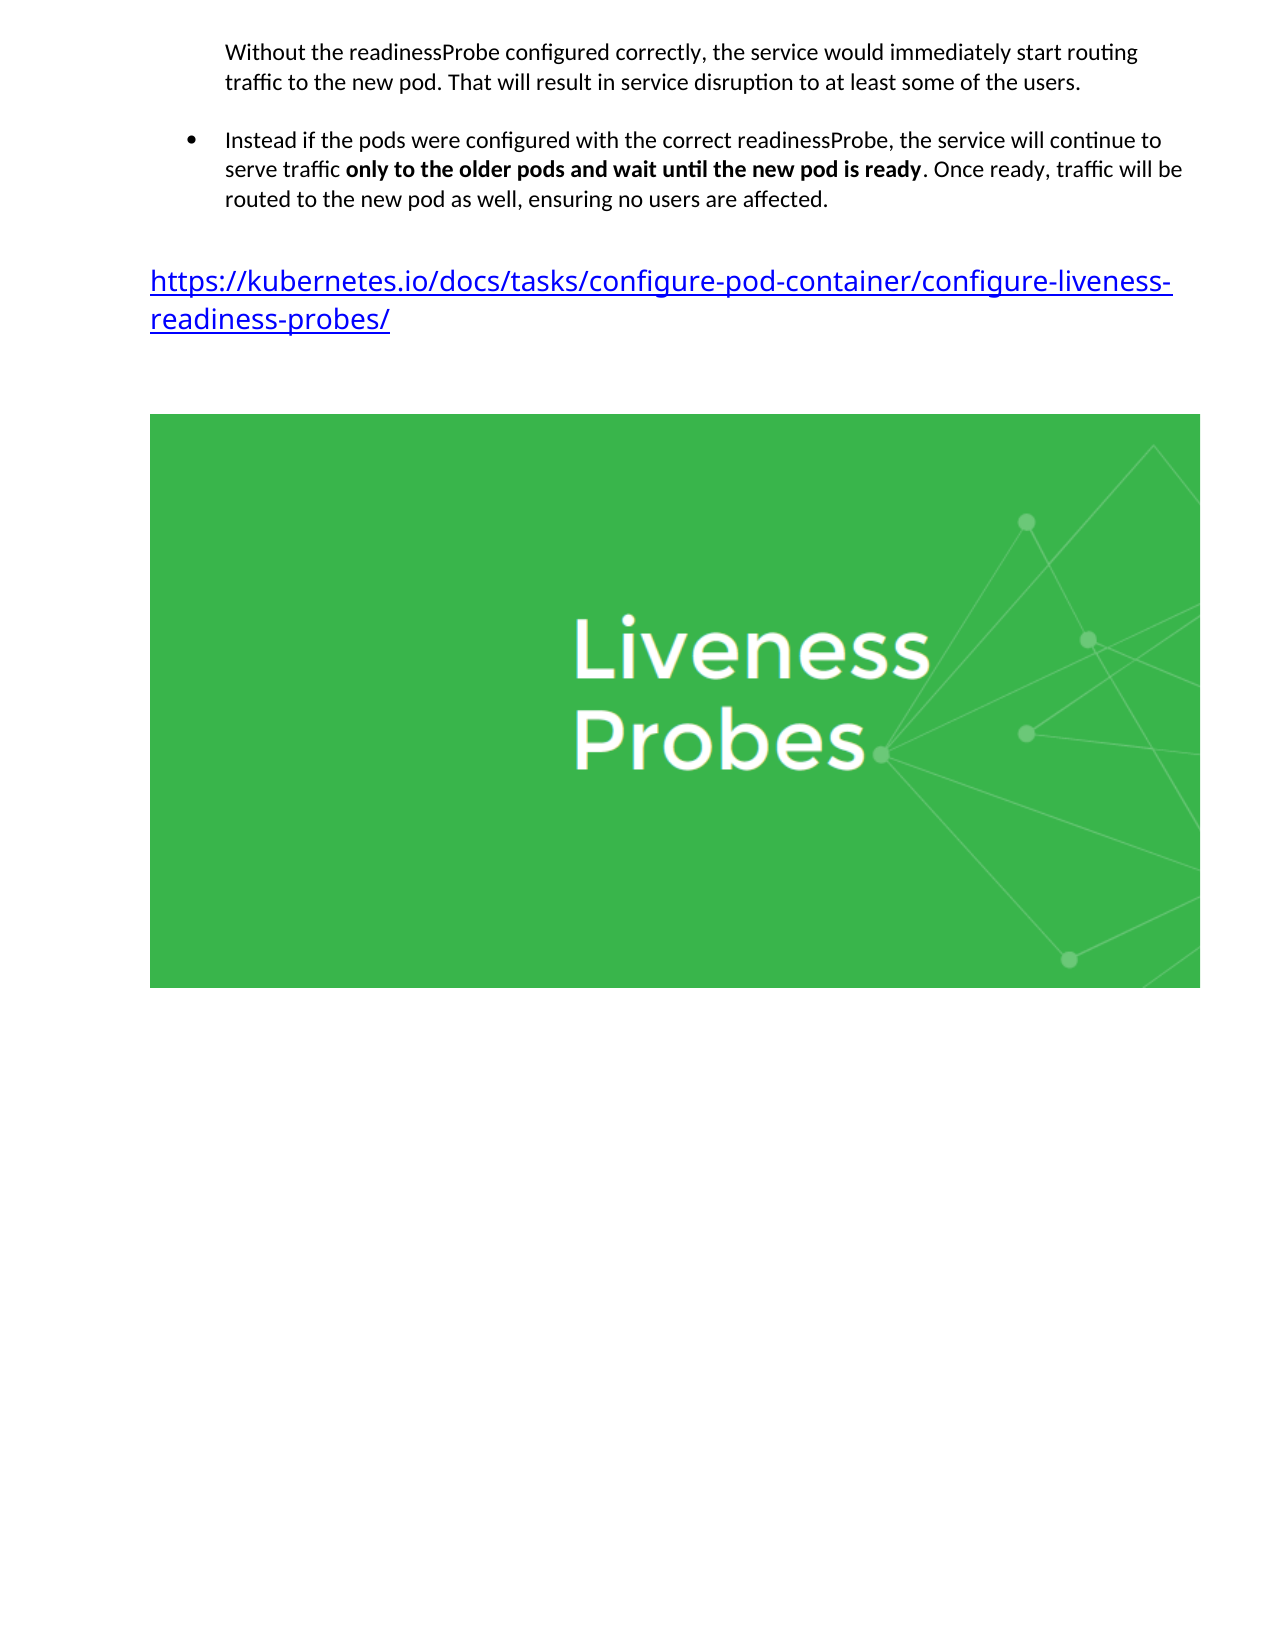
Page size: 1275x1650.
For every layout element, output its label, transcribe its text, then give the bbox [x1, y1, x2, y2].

text https://kubernetes.io/docs/tasks/configure-pod-container/configure-liveness-readiness-probes/ [390, 261, 1200, 338]
list Instead if the pods were configured with the correct readinessProbe, the service will continue to serve traffic only to the older pods and wait until the new pod is ready. Once ready, traffic will be routed to the new pod as well, ensuring no users are affected. [187, 125, 1200, 213]
picture [150, 414, 1200, 988]
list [187, 37, 1200, 96]
